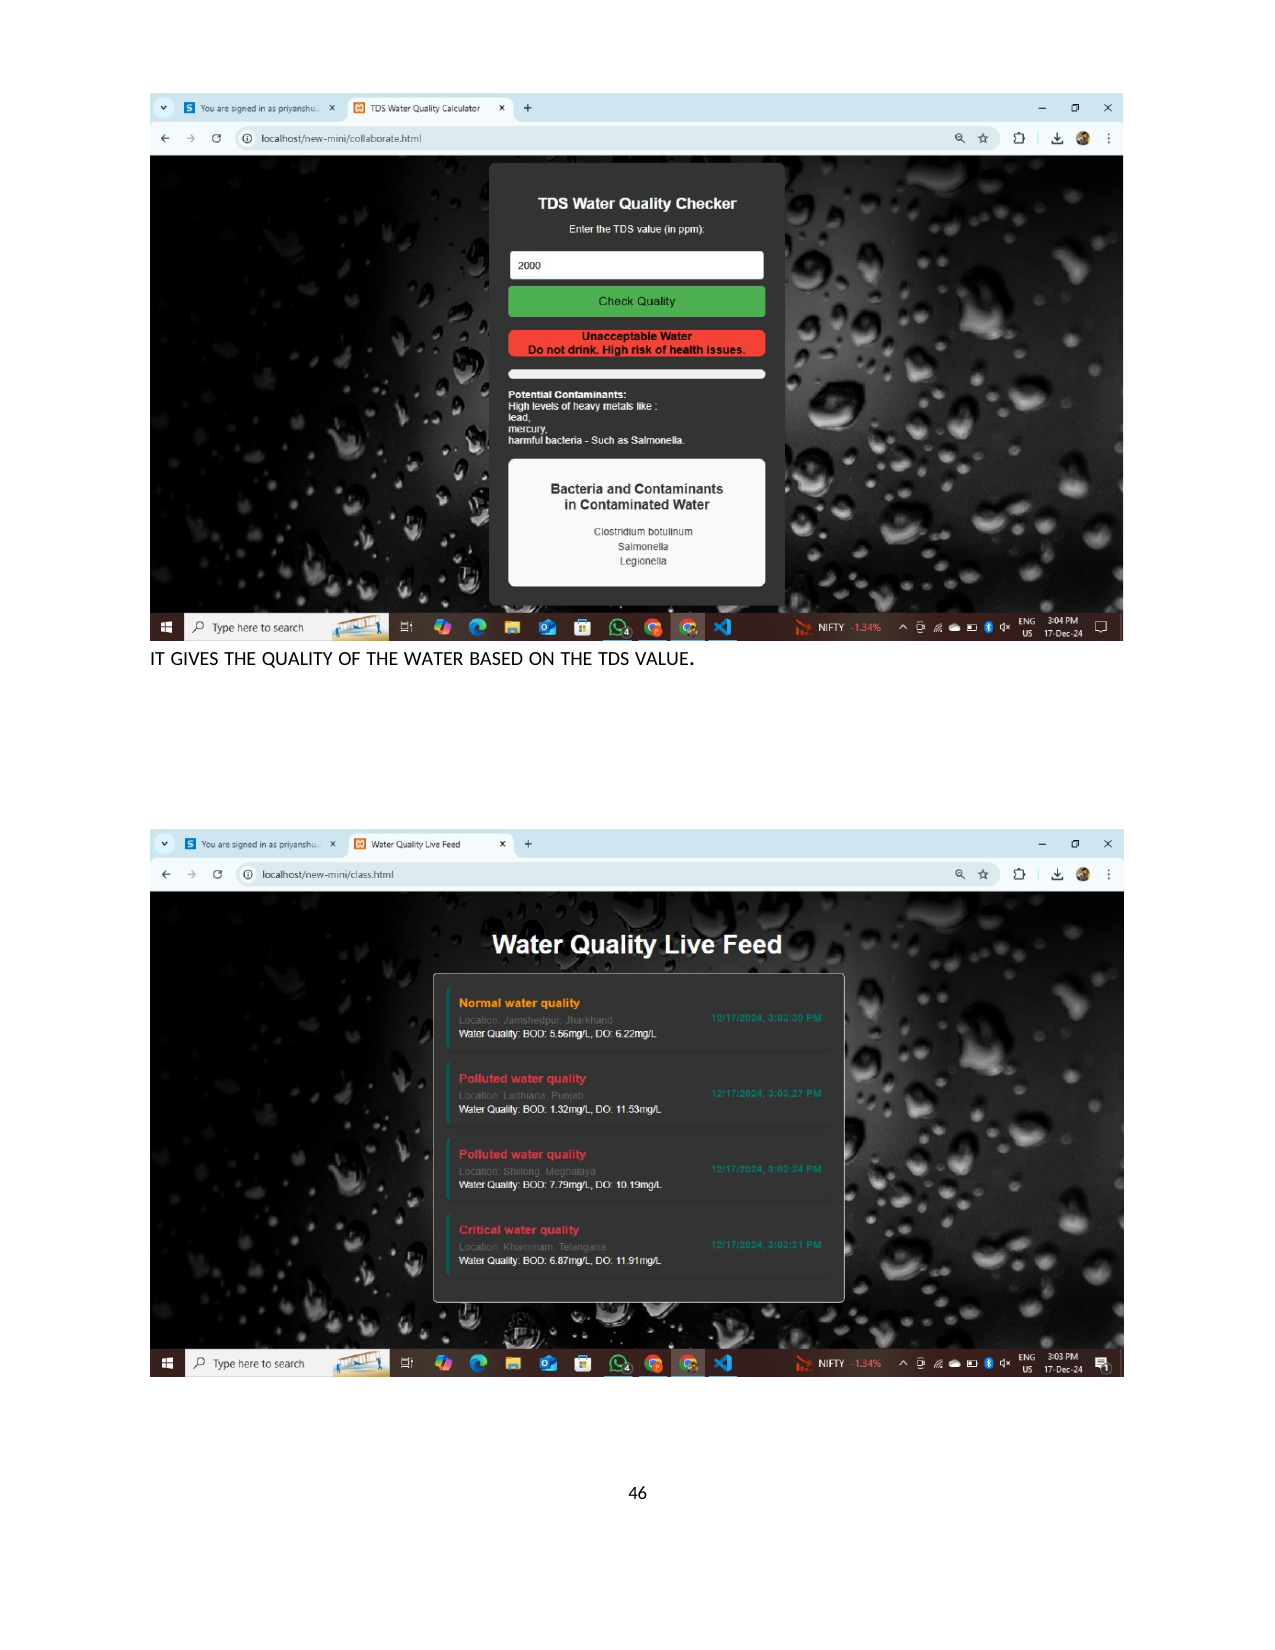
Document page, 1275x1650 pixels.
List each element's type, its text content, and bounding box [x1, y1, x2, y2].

picture [150, 93, 1124, 641]
picture [150, 829, 1124, 1377]
text it gives the quality of the water based on the tds value. [150, 641, 1125, 671]
